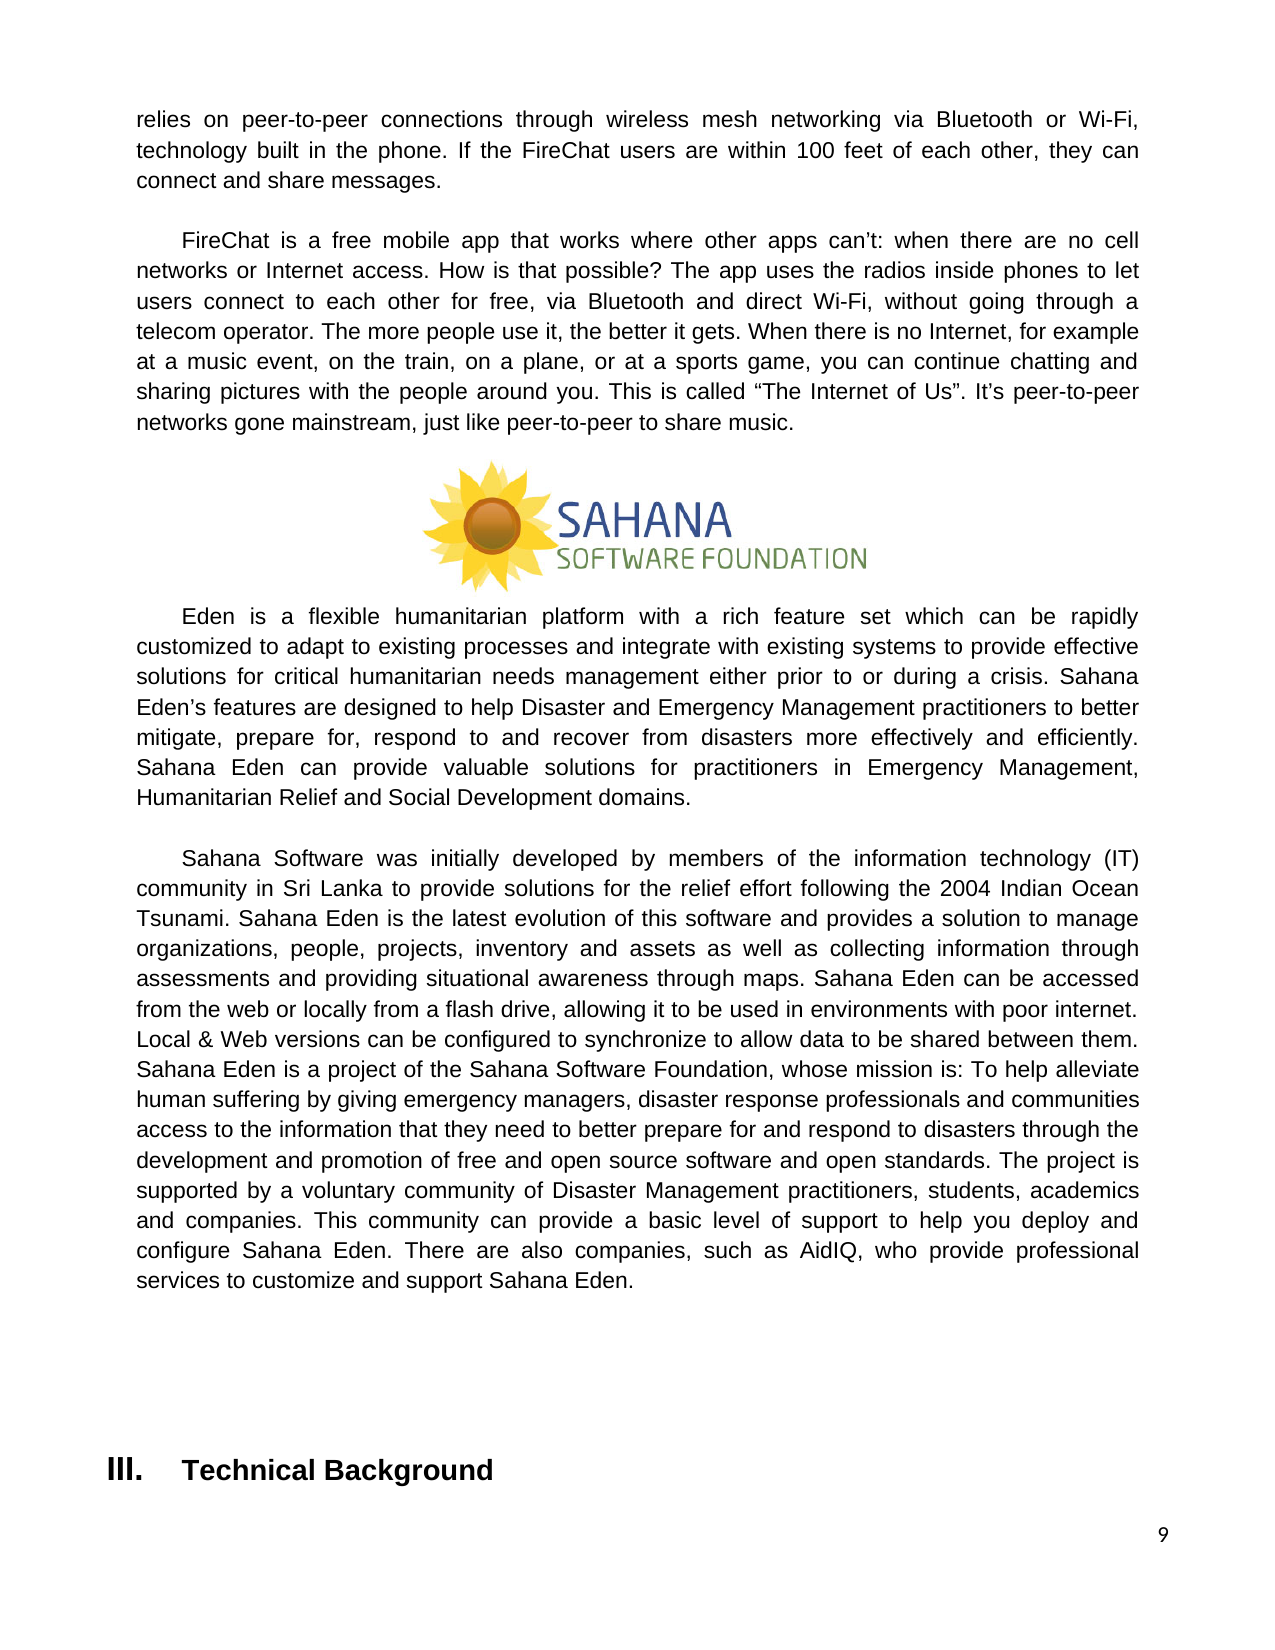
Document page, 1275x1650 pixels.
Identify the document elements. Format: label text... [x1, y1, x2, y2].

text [136, 106, 1140, 193]
text Eden is a flexible humanitarian platform with a rich feature set which can be rapidly customized to adapt to existing processes and integrate with existing systems to provide effective solutions for critical humanitarian needs management either prior to or during a crisis. Sahana Eden’s features are designed to help Disaster and Emergency Management practitioners to better mitigate, prepare for, respond to and recover from disasters more effectively and efficiently. Sahana Eden can provide valuable solutions for practitioners in Emergency Management, Humanitarian Relief and Social Development domains. [136, 603, 1140, 810]
list Technical Background [106, 1449, 1169, 1487]
picture [394, 438, 882, 599]
text Sahana Software was initially developed by members of the information technology (IT) community in Sri Lanka to provide solutions for the relief effort following the 2004 Indian Ocean Tsunami. Sahana Eden is the latest evolution of this software and provides a solution to manage organizations, people, projects, inventory and assets as well as collecting information through assessments and providing situational awareness through maps. Sahana Eden can be accessed from the web or locally from a flash drive, allowing it to be used in environments with poor internet. Local & Web versions can be configured to synchronize to allow data to be shared between them. Sahana Eden is a project of the Sahana Software Foundation, whose mission is: To help alleviate human suffering by giving emergency managers, disaster response professionals and communities access to the information that they need to better prepare for and respond to disasters through the development and promotion of free and open source software and open standards. The project is supported by a voluntary community of Disaster Management practitioners, students, academics and companies. This community can provide a basic level of support to help you deploy and configure Sahana Eden. There are also companies, such as AidIQ, who provide professional services to customize and support Sahana Eden. [136, 844, 1140, 1294]
text FireChat is a free mobile app that works where other apps can’t: when there are no cell networks or Internet access. How is that possible? The app uses the radios inside phones to let users connect to each other for free, via Bluetooth and direct Wi-Fi, without going through a telecom operator. The more people use it, the better it gets. When there is no Internet, for example at a music event, on the train, on a plane, or at a sports game, you can continue chatting and sharing pictures with the people around you. This is called “The Internet of Us”. It’s peer-to-peer networks gone mainstream, just like peer-to-peer to share music. [136, 227, 1140, 435]
